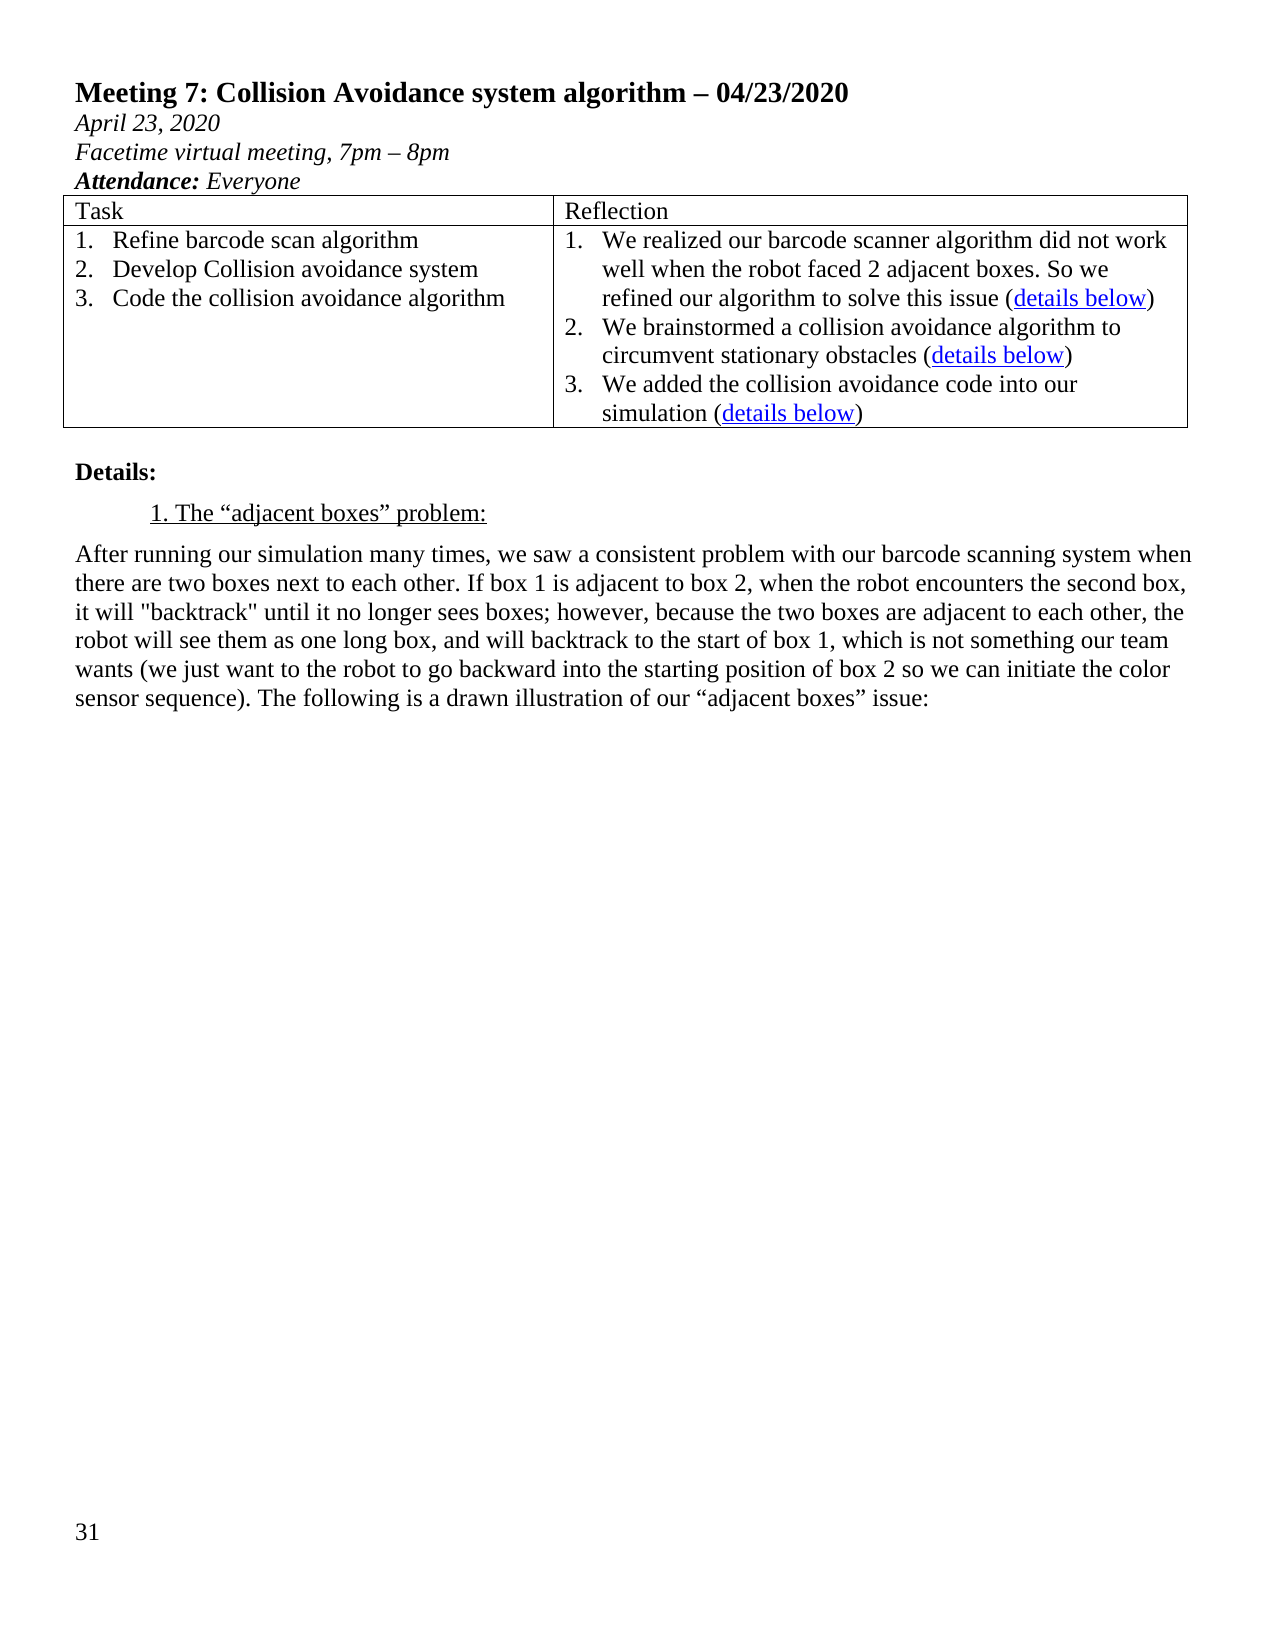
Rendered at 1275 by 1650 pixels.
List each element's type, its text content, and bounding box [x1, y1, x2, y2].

table_cell We realized our barcode scanner algorithm did not work well when the robot faced 2 adjacent boxes. So we refined our algorithm to solve this issue (details below) We brainstormed a collision avoidance algorithm to circumvent stationary obstacles (details below) We added the collision avoidance code into our simulation (details below) [554, 226, 1187, 427]
subtitle Meeting 7: Collision Avoidance system algorithm – 04/23/2020 [75, 75, 1200, 108]
text Attendance: Everyone [75, 166, 1200, 195]
table_cell Refine barcode scan algorithm Develop Collision avoidance system Code the collision avoidance algorithm [64, 226, 553, 427]
text Details: [75, 457, 1200, 485]
table_header Task [64, 196, 553, 224]
text April 23, 2020 [75, 108, 1200, 137]
table_header Reflection [554, 196, 1187, 224]
text Facetime virtual meeting, 7pm – 8pm [75, 137, 1200, 166]
subtitle 1. The “adjacent boxes” problem: [75, 498, 1200, 527]
text After running our simulation many times, we saw a consistent problem with our barcode scanning system when there are two boxes next to each other. If box 1 is adjacent to box 2, when the robot encounters the second box, it will "backtrack" until it no longer sees boxes; however, because the two boxes are adjacent to each other, the robot will see them as one long box, and will backtrack to the start of box 1, which is not something our team wants (we just want to the robot to go backward into the starting position of box 2 so we can initiate the color sensor sequence). The following is a drawn illustration of our “adjacent boxes” issue: [75, 539, 1200, 712]
